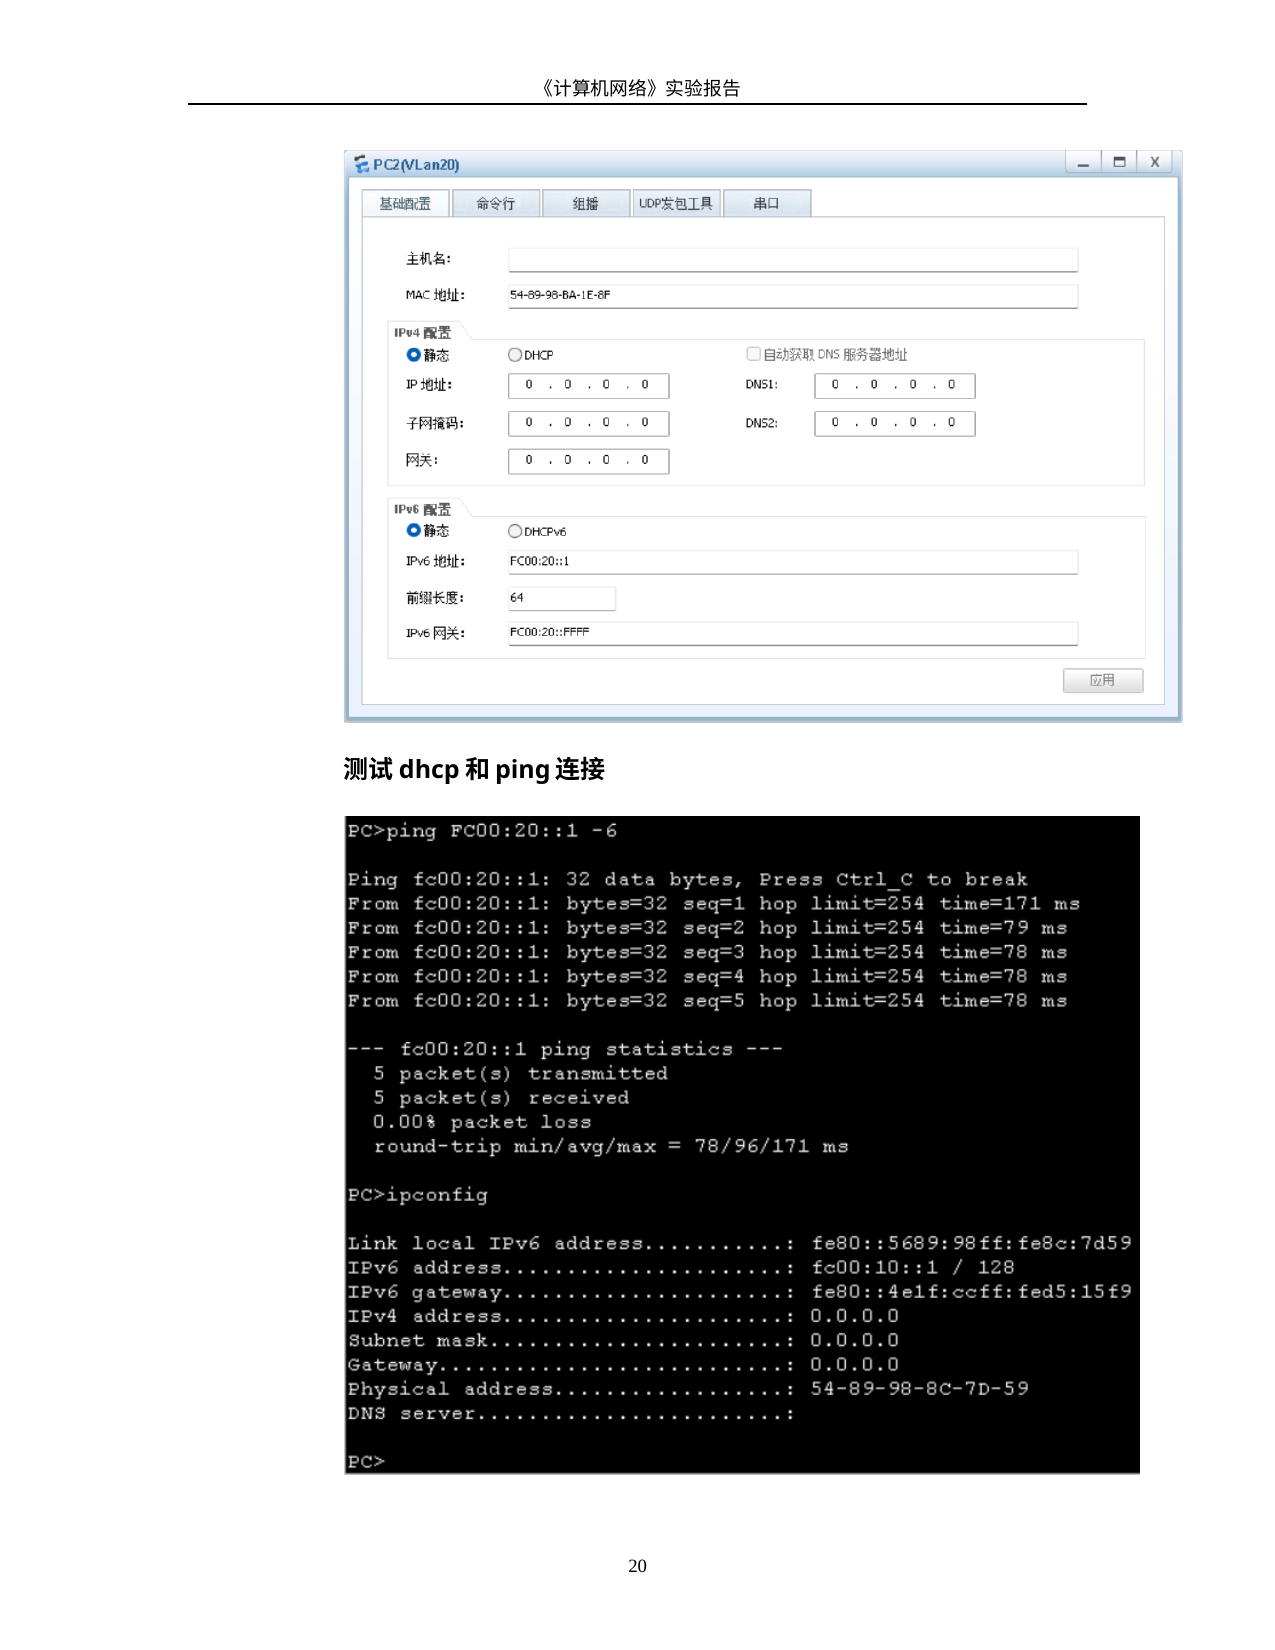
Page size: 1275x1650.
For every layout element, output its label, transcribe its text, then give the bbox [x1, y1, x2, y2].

picture [343, 816, 1140, 1475]
picture [343, 150, 1183, 723]
list 测试dhcp和ping连接 [344, 749, 1087, 786]
